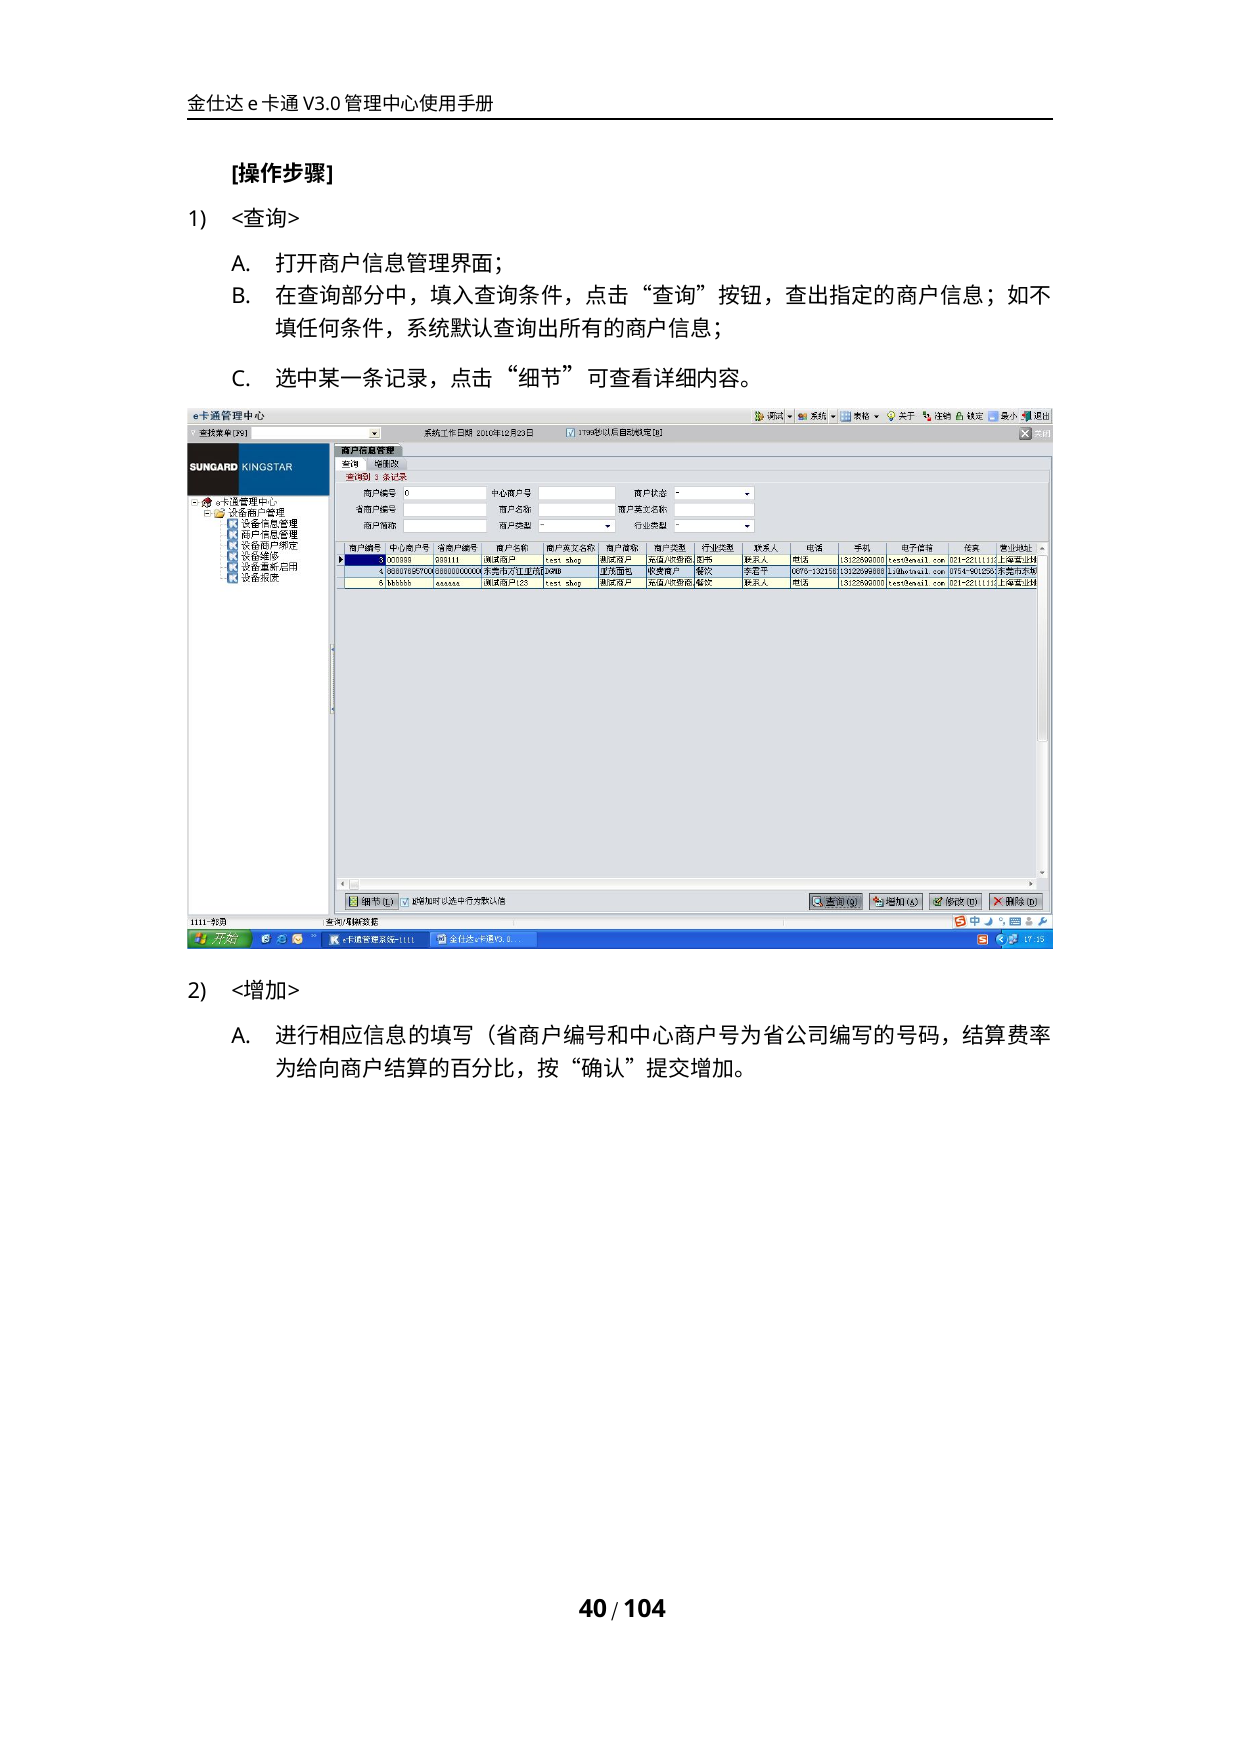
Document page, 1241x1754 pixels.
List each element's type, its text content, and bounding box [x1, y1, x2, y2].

list <增加> [187, 973, 1053, 1006]
list 打开商户信息管理界面； [231, 246, 1053, 278]
text [操作步骤] [187, 156, 1053, 188]
list 在查询部分中，填入查询条件，点击“查询”按钮，查出指定的商户信息；如不填任何条件，系统默认查询出所有的商户信息； [231, 278, 1053, 343]
list 选中某一条记录，点击“细节”可查看详细内容。 [231, 343, 1053, 408]
list <查询> [187, 201, 1053, 233]
list 进行相应信息的填写（省商户编号和中心商户号为省公司编写的号码，结算费率为给向商户结算的百分比，按“确认”提交增加。 [231, 1018, 1053, 1083]
picture [187, 408, 1053, 949]
